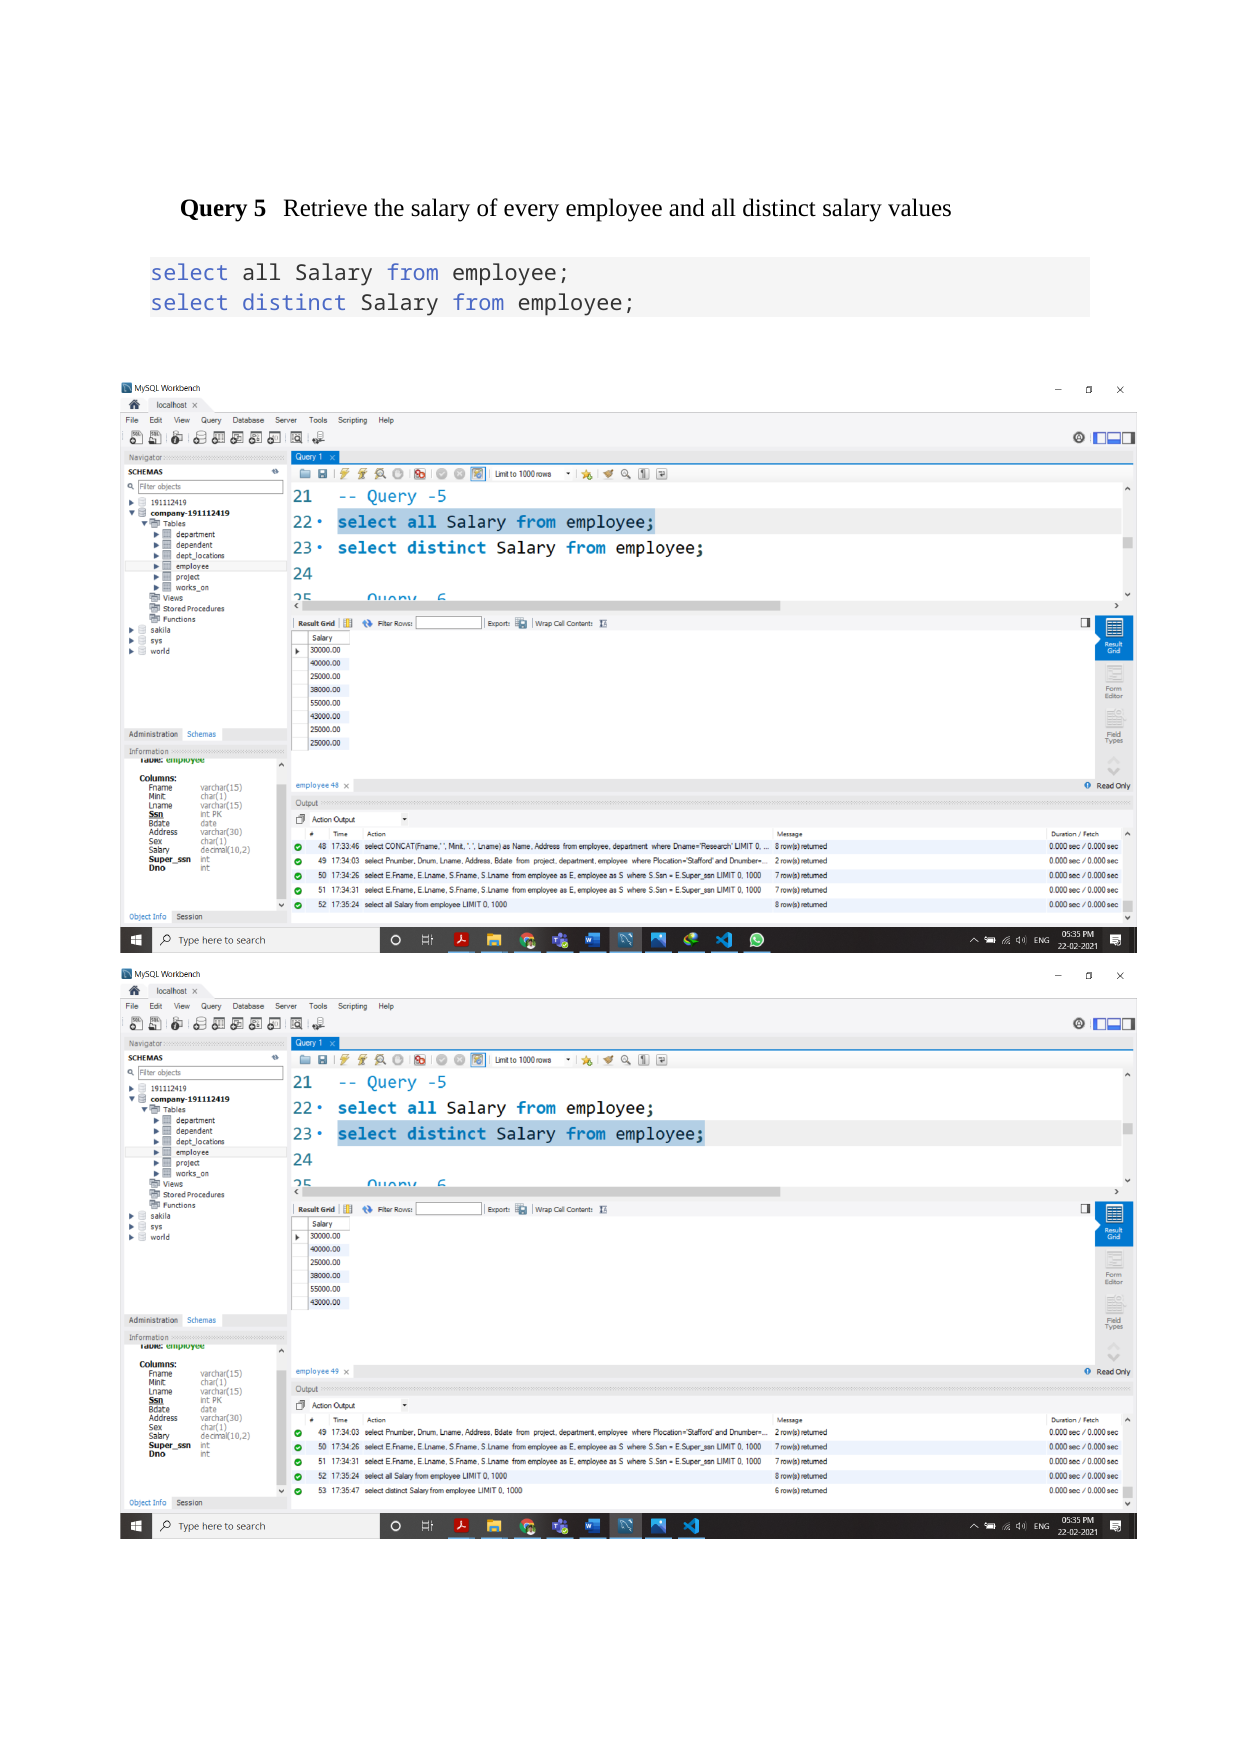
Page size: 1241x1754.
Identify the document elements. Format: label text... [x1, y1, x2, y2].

picture [120, 380, 1137, 953]
text select distinct Salary from employee; [150, 287, 1090, 317]
picture [120, 966, 1137, 1539]
text select all Salary from employee; [150, 257, 1090, 287]
list Retrieve the salary of every employee and all distinct salary values [179, 193, 1090, 222]
